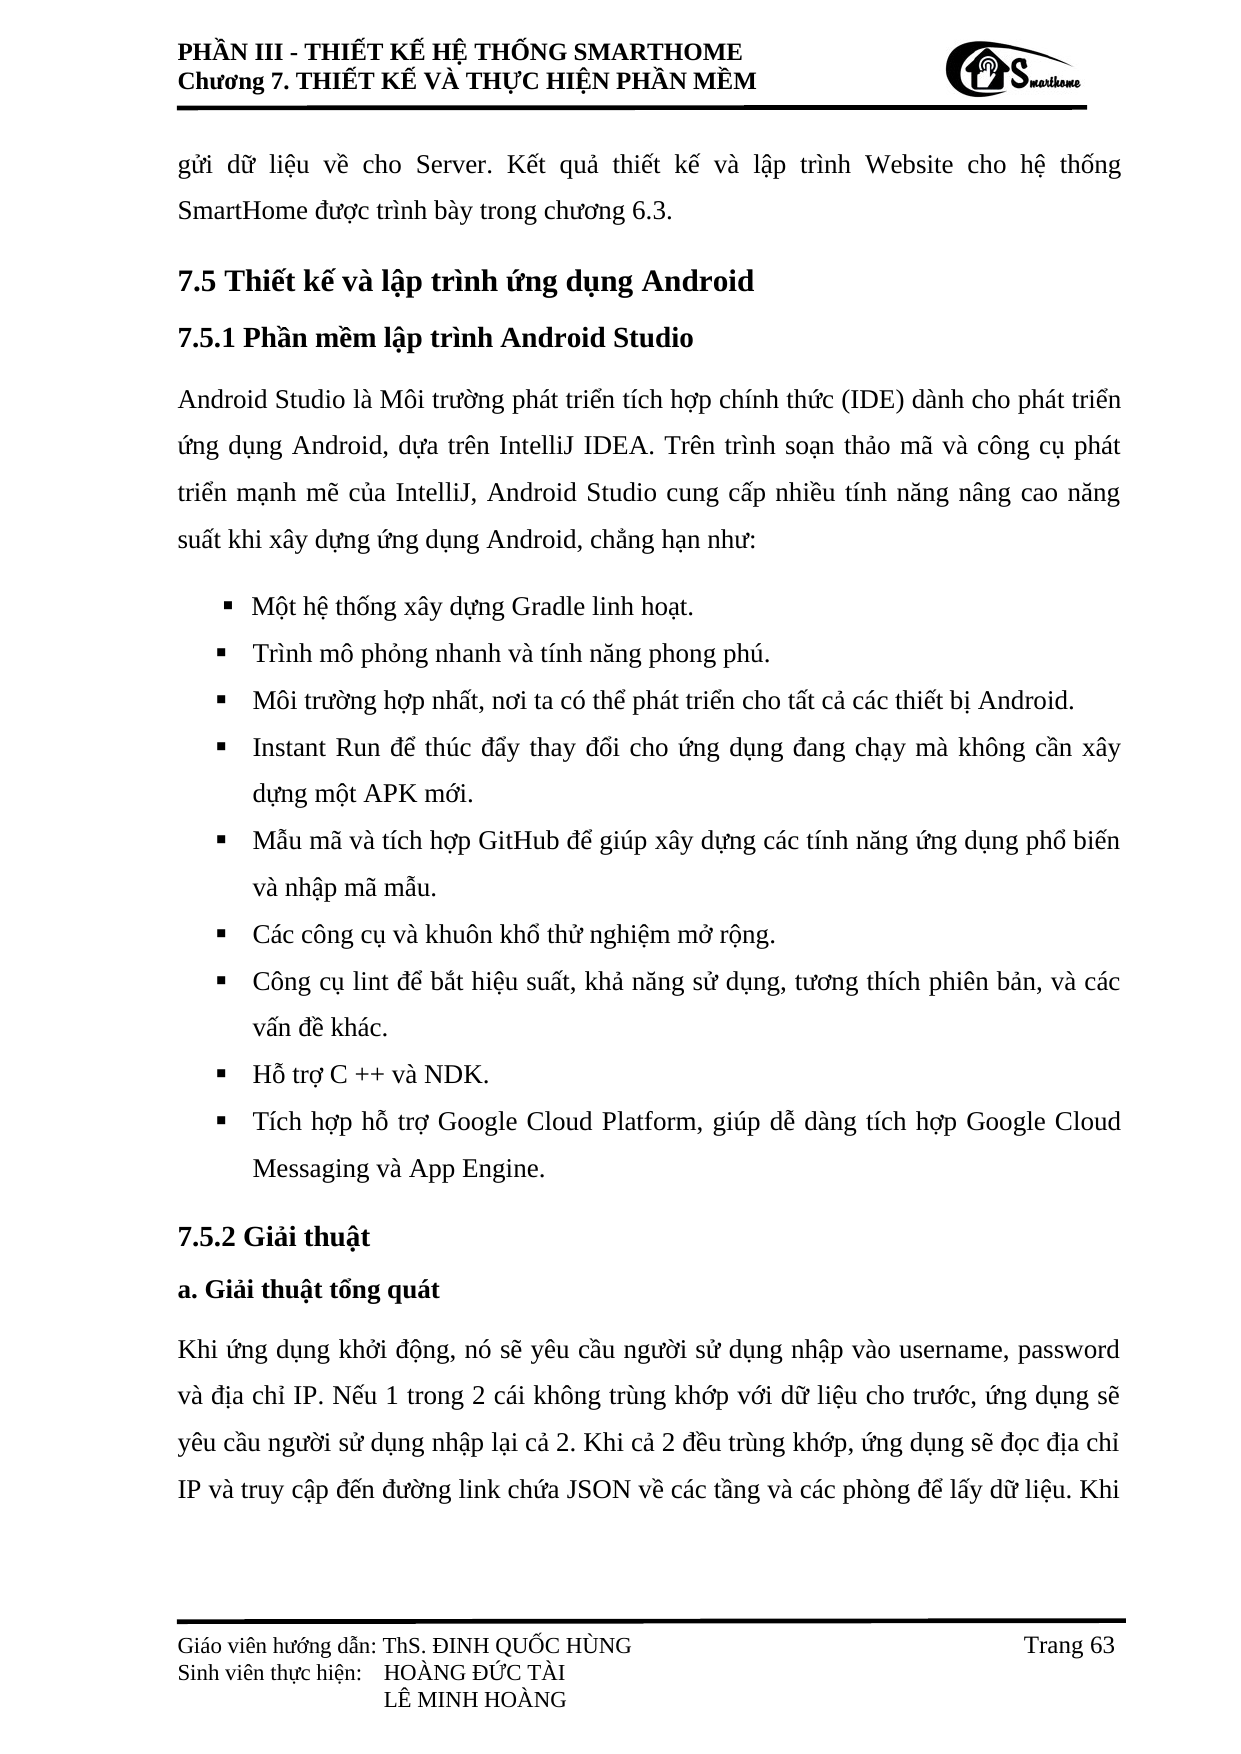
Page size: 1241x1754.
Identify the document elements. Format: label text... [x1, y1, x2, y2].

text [177, 148, 1122, 226]
list Môi trường hợp nhất, nơi ta có thể phát triển cho tất cả các thiết bị Android. [215, 684, 1122, 715]
list Mẫu mã và tích hợp GitHub để giúp xây dựng các tính năng ứng dụng phổ biến và nhập mã mẫu. [215, 824, 1122, 902]
subtitle Giải thuật [177, 1219, 1122, 1253]
list Instant Run để thúc đẩy thay đổi cho ứng dụng đang chạy mà không cần xây dựng một APK mới. [215, 731, 1122, 809]
subtitle Phần mềm lập trình Android Studio [177, 320, 1122, 353]
list Công cụ lint để bắt hiệu suất, khả năng sử dụng, tương thích phiên bản, và các vấn đề khác. [215, 964, 1122, 1042]
list Tích hợp hỗ trợ Google Cloud Platform, giúp dễ dàng tích hợp Google Cloud Messaging và App Engine. [215, 1105, 1122, 1183]
text Android Studio là Môi trường phát triển tích hợp chính thức (IDE) dành cho phát triển ứng dụng Android, dựa trên IntelliJ IDEA. Trên trình soạn thảo mã và công cụ phát triển mạnh mẽ của IntelliJ, Android Studio cung cấp nhiều tính năng nâng cao năng suất khi xây dựng ứng dụng Android, chẳng hạn như: [177, 383, 1122, 554]
list Các công cụ và khuôn khổ thử nghiệm mở rộng. [215, 918, 1122, 949]
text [177, 1333, 1122, 1504]
picture [938, 39, 1085, 98]
list Hỗ trợ C ++ và NDK. [215, 1058, 1122, 1089]
subtitle Thiết kế và lập trình ứng dụng Android [177, 262, 1122, 298]
subtitle Giải thuật tổng quát [177, 1274, 1122, 1305]
list Một hệ thống xây dựng Gradle linh hoạt. [222, 590, 1122, 621]
list Trình mô phỏng nhanh và tính năng phong phú. [215, 637, 1122, 668]
